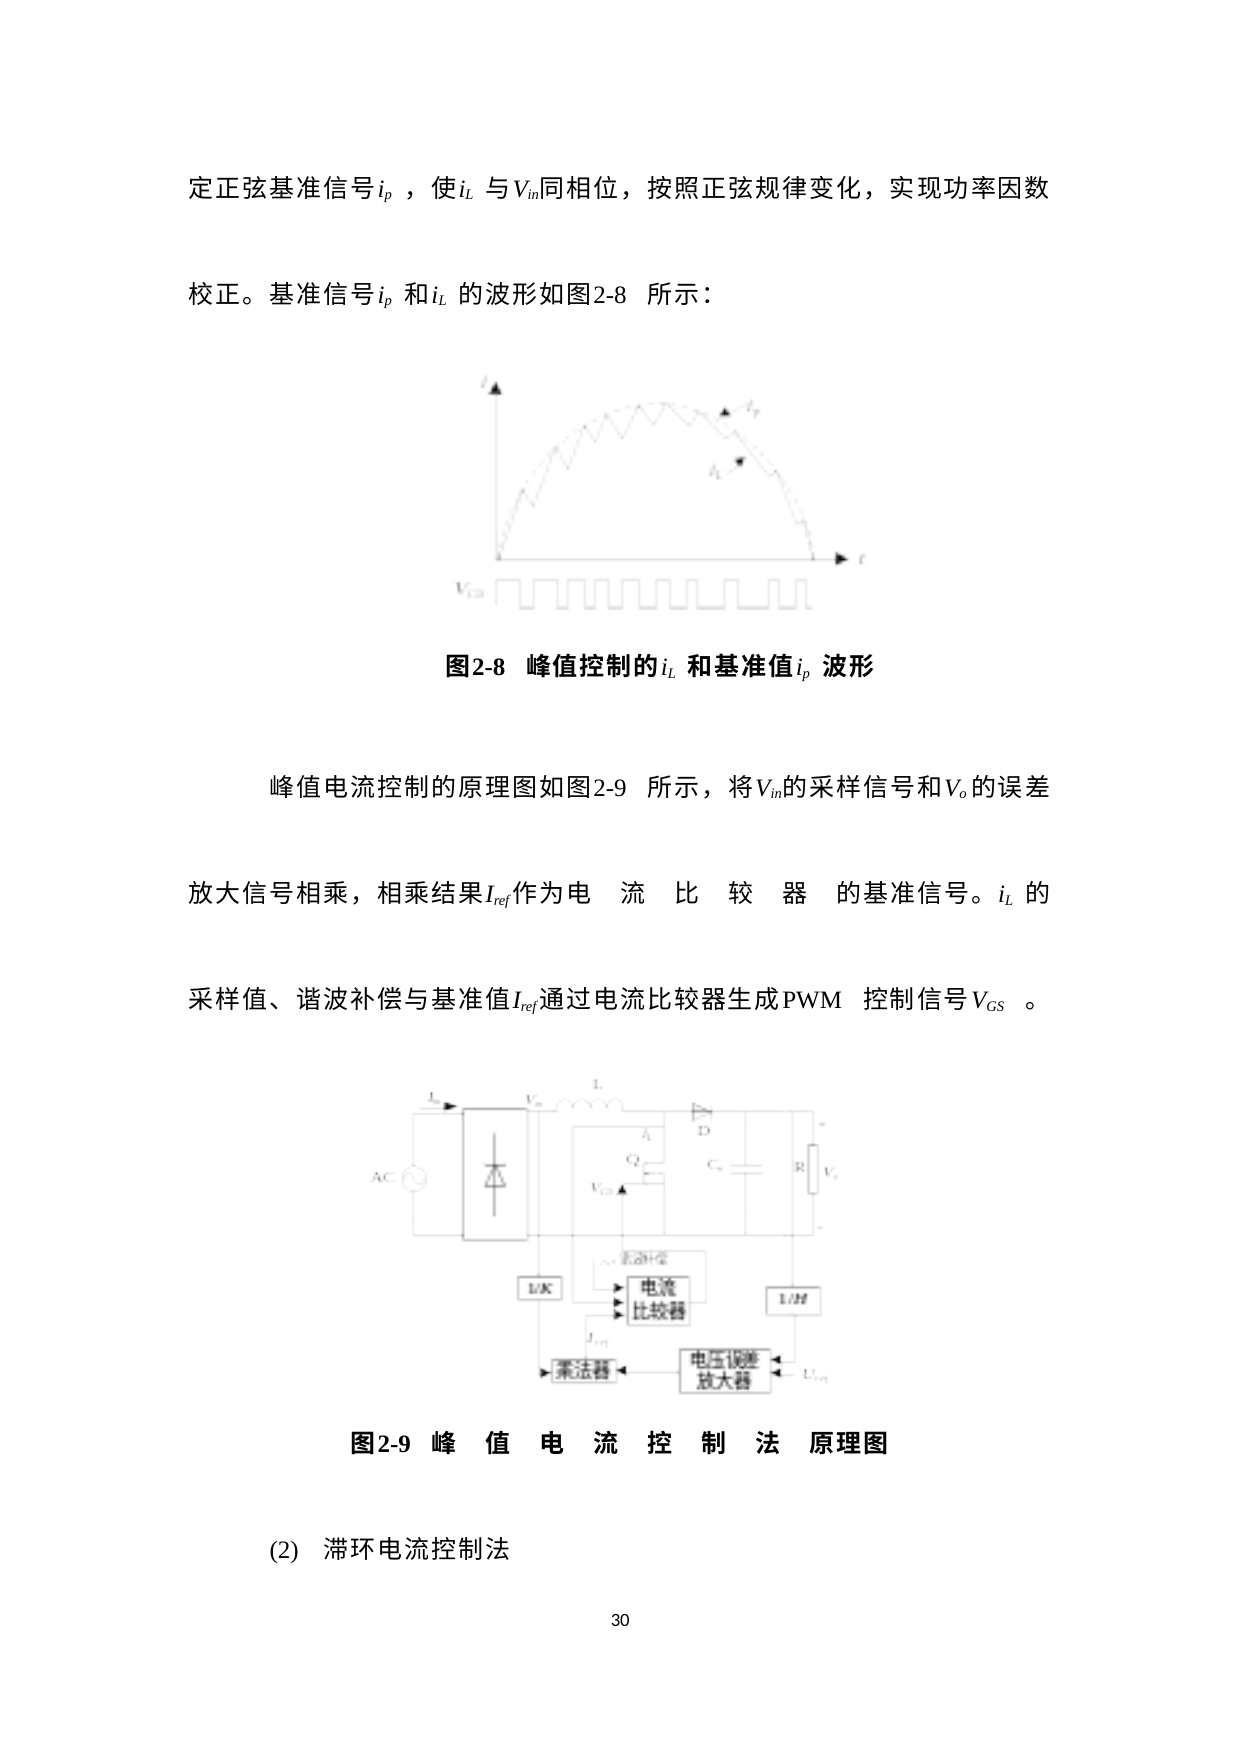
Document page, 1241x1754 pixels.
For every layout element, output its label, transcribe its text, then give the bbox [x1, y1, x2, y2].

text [188, 151, 1052, 328]
text 峰值电流控制的原理图如图2-9所示，将Vin的采样信号和Vo的误差放大信号相乘，相乘结果Iref作为电 流 比 较 器 的基准信号。iL的采样值、谐波补偿与基准值Iref通过电流比较器生成PWM控制信号VGS。 [188, 750, 1052, 1033]
text 图2-9 峰 值 电 流 控 制 法 原理图 [188, 1406, 1052, 1477]
text 图2-8 峰值控制的iL和基准值ip波形 [188, 629, 1052, 700]
list 滞环电流控制法 [242, 1512, 1052, 1583]
